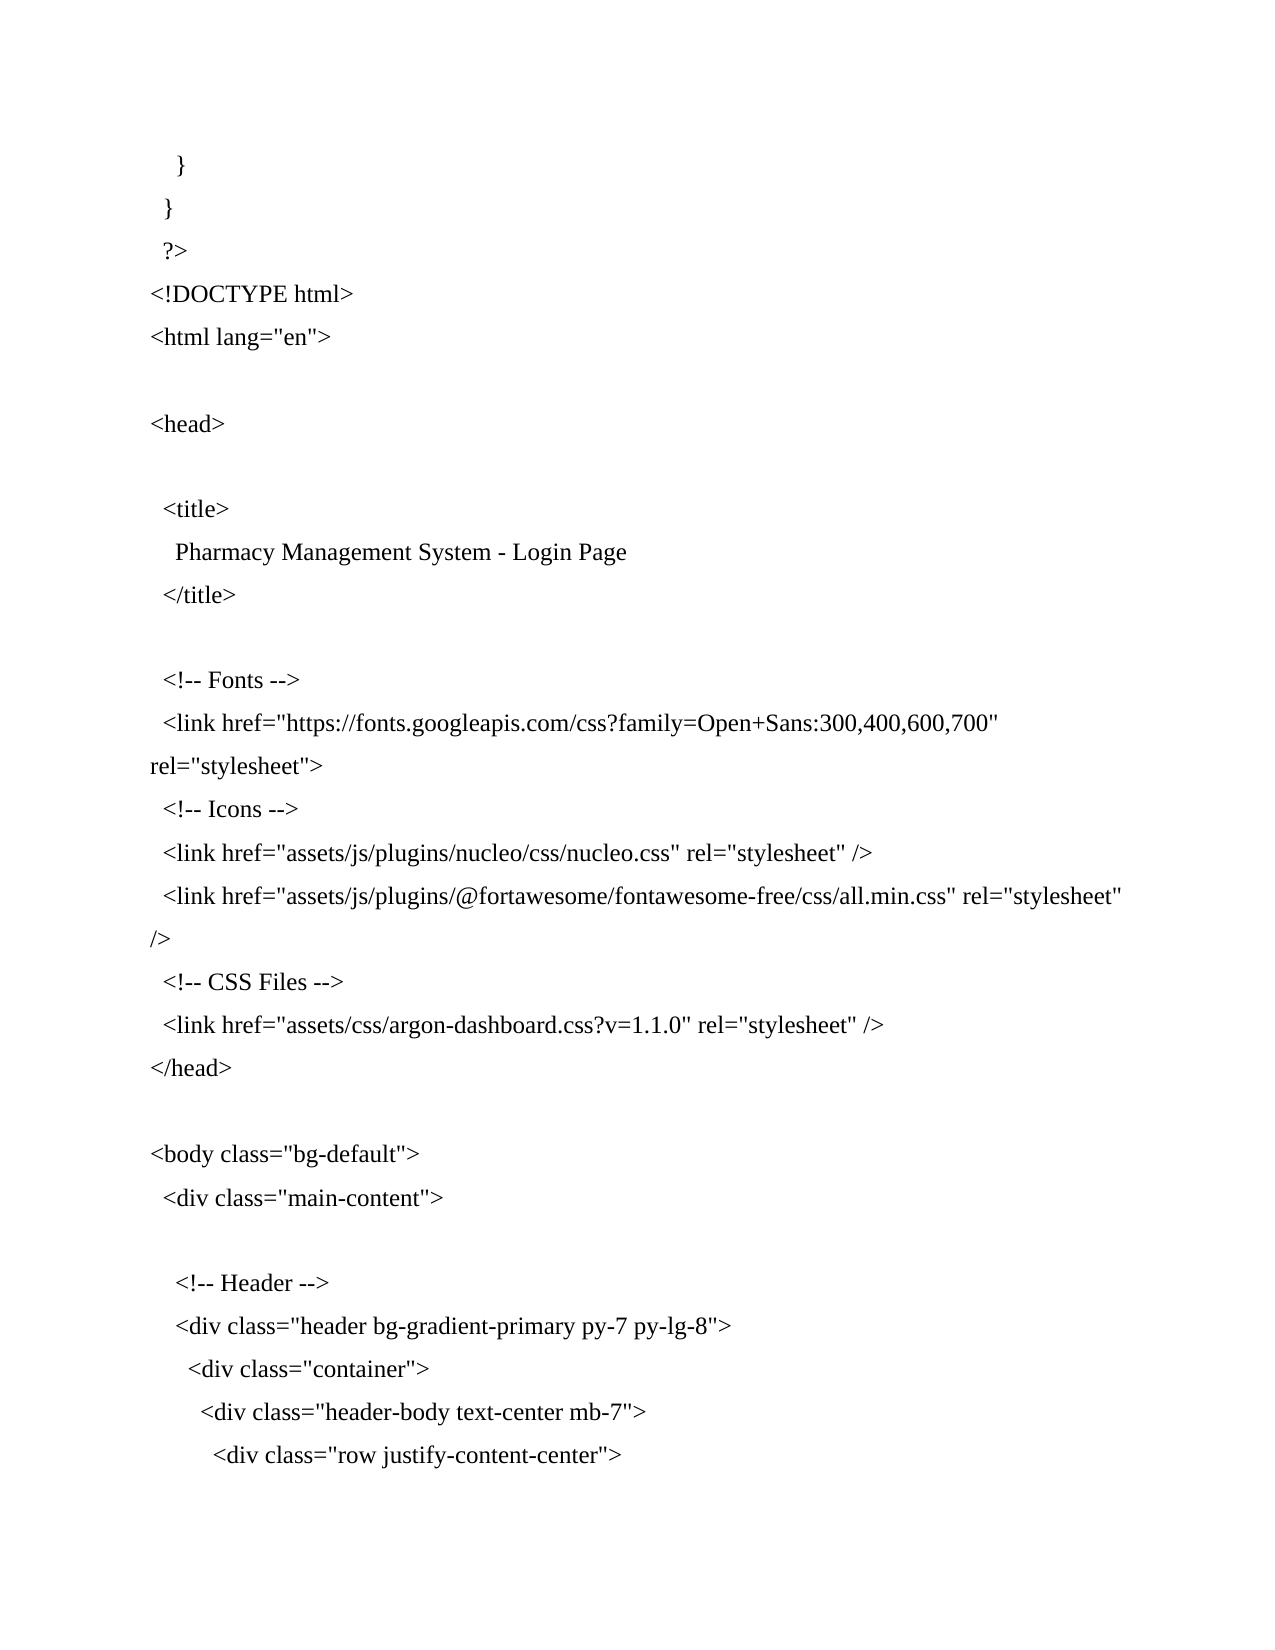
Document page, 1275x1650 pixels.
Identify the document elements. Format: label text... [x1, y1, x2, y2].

text <link href="assets/js/plugins/@fortawesome/fontawesome-free/css/all.min.css" rel="stylesheet" /> [150, 881, 1125, 953]
text <link href="https://fonts.googleapis.com/css?family=Open+Sans:300,400,600,700" rel="stylesheet"> [150, 708, 1125, 780]
text ?> [150, 236, 1125, 265]
text <!-- CSS Files --> [150, 967, 1125, 996]
text <div class="container"> [150, 1354, 1125, 1383]
text </title> [150, 580, 1125, 609]
text <link href="assets/css/argon-dashboard.css?v=1.1.0" rel="stylesheet" /> [150, 1010, 1125, 1039]
text <link href="assets/js/plugins/nucleo/css/nucleo.css" rel="stylesheet" /> [150, 838, 1125, 866]
text <head> [150, 409, 1125, 437]
text <div class="main-content"> [150, 1183, 1125, 1211]
text <body class="bg-default"> [150, 1139, 1125, 1168]
text <div class="row justify-content-center"> [150, 1440, 1125, 1469]
text <div class="header bg-gradient-primary py-7 py-lg-8"> [150, 1311, 1125, 1340]
text <html lang="en"> [150, 322, 1125, 351]
text } [150, 193, 1125, 222]
text } [150, 150, 1125, 179]
text <!DOCTYPE html> [150, 279, 1125, 308]
text <!-- Header --> [150, 1268, 1125, 1297]
text Pharmacy Management System - Login Page [150, 537, 1125, 566]
text </head> [150, 1053, 1125, 1082]
text <!-- Icons --> [150, 794, 1125, 823]
text <div class="header-body text-center mb-7"> [150, 1397, 1125, 1426]
text <title> [150, 494, 1125, 523]
text <!-- Fonts --> [150, 665, 1125, 694]
